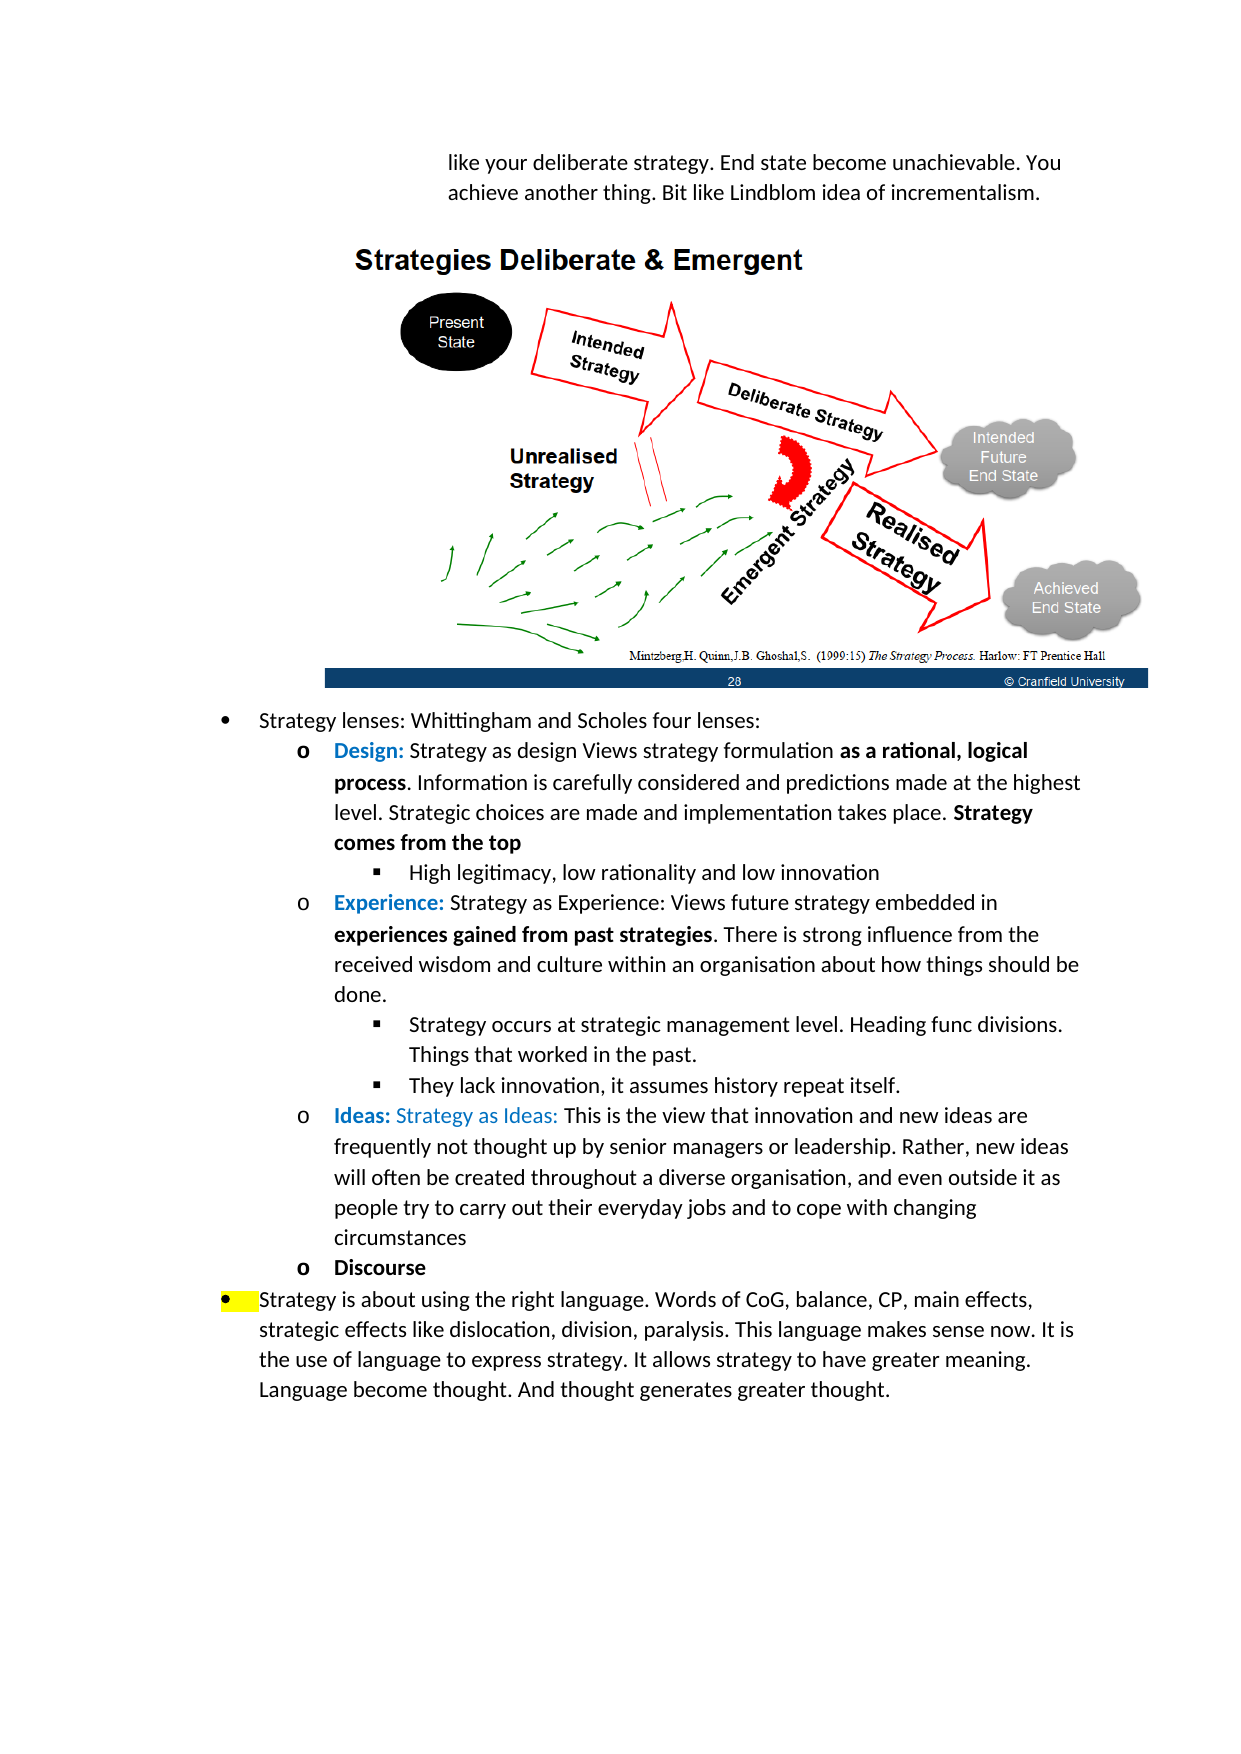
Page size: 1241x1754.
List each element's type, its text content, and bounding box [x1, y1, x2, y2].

list Design: Strategy as design Views strategy formulation as a rational, logical process. Information is carefully considered and predictions made at the highest level. Strategic choices are made and implementation takes place. Strategy comes from the top [296, 736, 1093, 856]
list They lack innovation, it assumes history repeat itself. [371, 1071, 1093, 1099]
list High legitimacy, low rationality and low innovation [371, 858, 1093, 886]
list Strategy is about using the right language. Words of CoG, balance, CP, main effects, strategic effects like dislocation, division, paralysis. This language makes sense now. It is the use of language to express strategy. It allows strategy to have greater meaning. Language become thought. And thought generates greater thought. [221, 1285, 1093, 1403]
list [410, 148, 1093, 206]
list Strategy lenses: Whittingham and Scholes four lenses: [221, 706, 1093, 734]
list Discourse [296, 1253, 1093, 1282]
list Ideas: Strategy as Ideas: This is the view that innovation and new ideas are frequently not thought up by senior managers or leadership. Rather, new ideas will often be created throughout a diverse organisation, and even outside it as people try to carry out their everyday jobs and to cope with changing circumstances [296, 1101, 1093, 1251]
picture [324, 224, 1149, 688]
list Experience: Strategy as Experience: Views future strategy embedded in experiences gained from past strategies. There is strong influence from the received wisdom and culture within an organisation about how things should be done. [296, 888, 1093, 1008]
list Strategy occurs at strategic management level. Heading func divisions. Things that worked in the past. [371, 1010, 1093, 1069]
